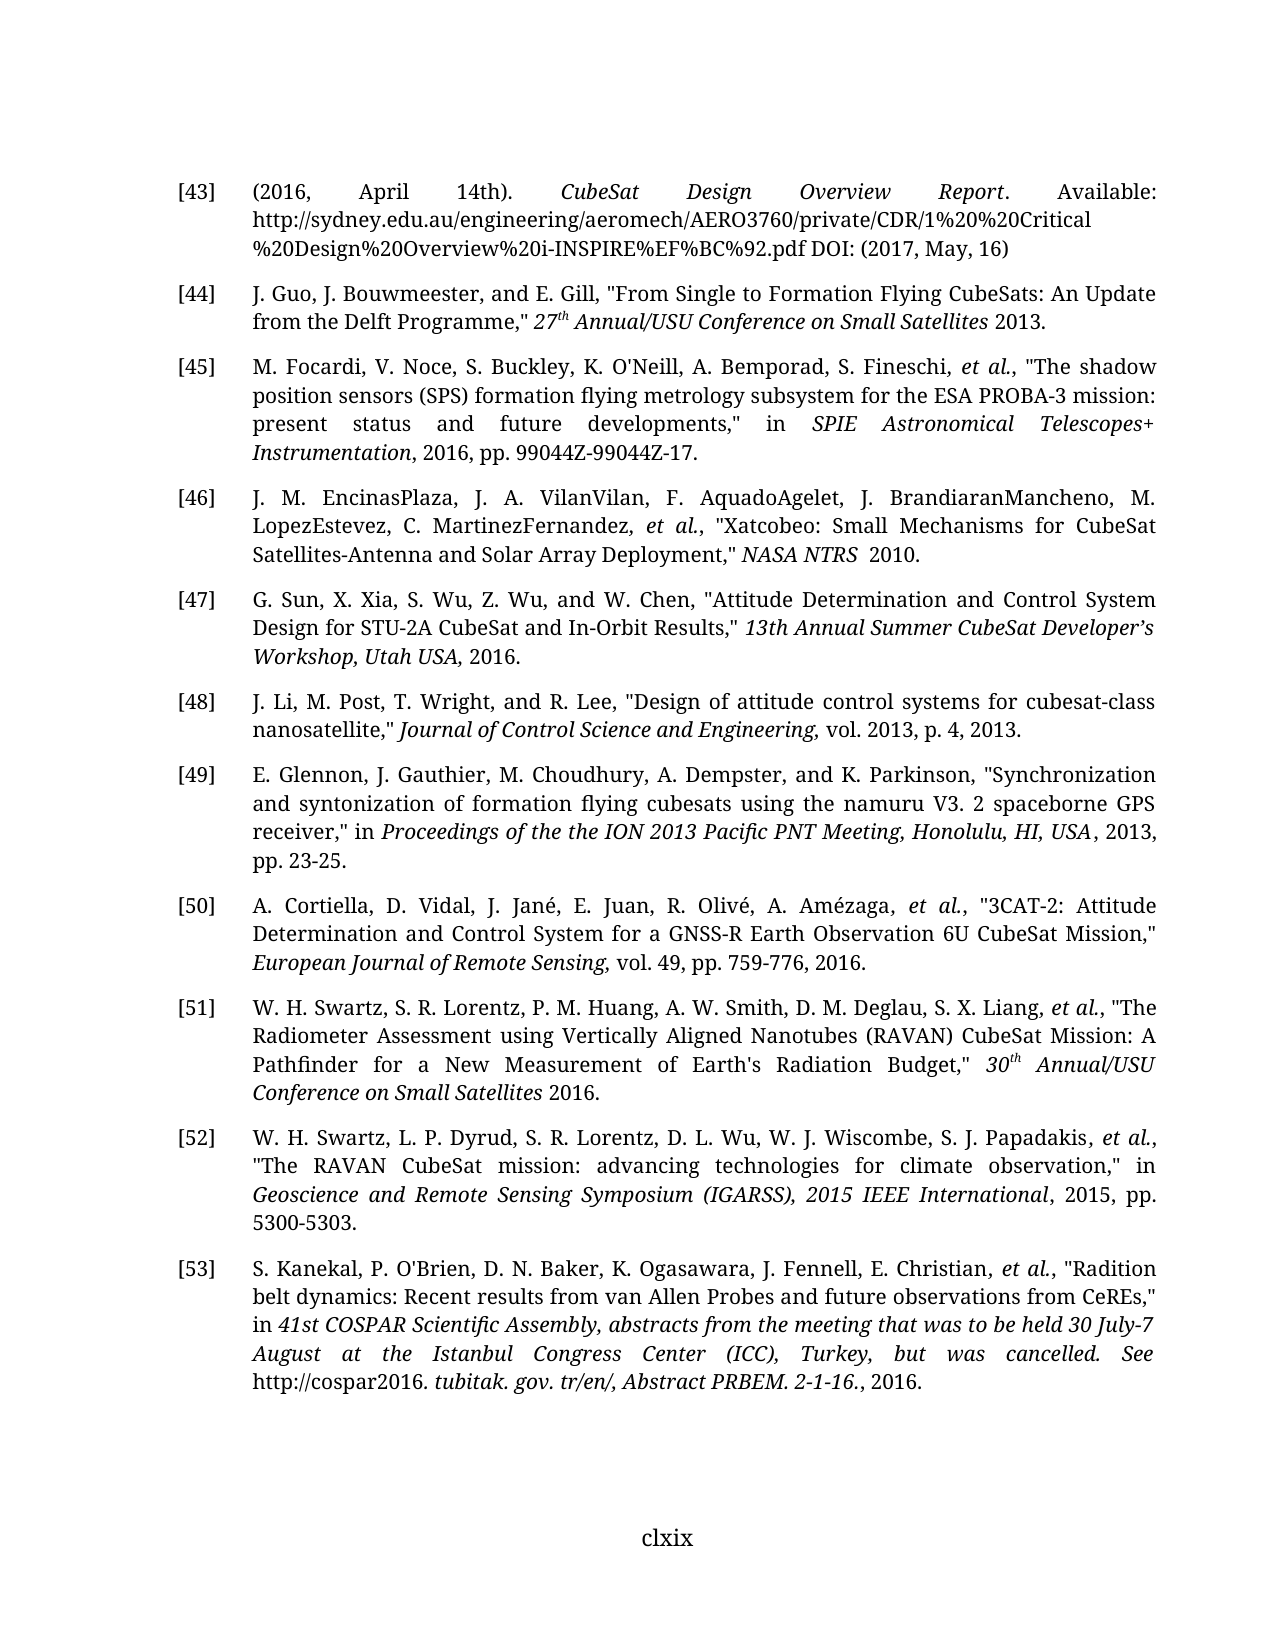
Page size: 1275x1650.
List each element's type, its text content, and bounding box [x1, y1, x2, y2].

text [50] A. Cortiella, D. Vidal, J. Jané, E. Juan, R. Olivé, A. Amézaga, et al., "3CAT-2: Attitude Determination and Control System for a GNSS-R Earth Observation 6U CubeSat Mission," European Journal of Remote Sensing, vol. 49, pp. 759-776, 2016. [177, 891, 1157, 976]
text [49] E. Glennon, J. Gauthier, M. Choudhury, A. Dempster, and K. Parkinson, "Synchronization and syntonization of formation flying cubesats using the namuru V3. 2 spaceborne GPS receiver," in Proceedings of the the ION 2013 Pacific PNT Meeting, Honolulu, HI, USA, 2013, pp. 23-25. [177, 760, 1157, 874]
text [53] S. Kanekal, P. O'Brien, D. N. Baker, K. Ogasawara, J. Fennell, E. Christian, et al., "Radition belt dynamics: Recent results from van Allen Probes and future observations from CeREs," in 41st COSPAR Scientific Assembly, abstracts from the meeting that was to be held 30 July-7 August at the Istanbul Congress Center (ICC), Turkey, but was cancelled. See http://cospar2016. tubitak. gov. tr/en/, Abstract PRBEM. 2-1-16., 2016. [177, 1254, 1157, 1396]
text [51] W. H. Swartz, S. R. Lorentz, P. M. Huang, A. W. Smith, D. M. Deglau, S. X. Liang, et al., "The Radiometer Assessment using Vertically Aligned Nanotubes (RAVAN) CubeSat Mission: A Pathfinder for a New Measurement of Earth's Radiation Budget," 30th Annual/USU Conference on Small Satellites 2016. [177, 993, 1157, 1107]
text [47] G. Sun, X. Xia, S. Wu, Z. Wu, and W. Chen, "Attitude Determination and Control System Design for STU-2A CubeSat and In-Orbit Results," 13th Annual Summer CubeSat Developer’s Workshop, Utah USA, 2016. [177, 585, 1157, 670]
text [52] W. H. Swartz, L. P. Dyrud, S. R. Lorentz, D. L. Wu, W. J. Wiscombe, S. J. Papadakis, et al., "The RAVAN CubeSat mission: advancing technologies for climate observation," in Geoscience and Remote Sensing Symposium (IGARSS), 2015 IEEE International, 2015, pp. 5300-5303. [177, 1123, 1157, 1237]
text [48] J. Li, M. Post, T. Wright, and R. Lee, "Design of attitude control systems for cubesat-class nanosatellite," Journal of Control Science and Engineering, vol. 2013, p. 4, 2013. [177, 687, 1157, 744]
text [44] J. Guo, J. Bouwmeester, and E. Gill, "From Single to Formation Flying CubeSats: An Update from the Delft Programme," 27th Annual/USU Conference on Small Satellites 2013. [177, 279, 1157, 336]
text [46] J. M. EncinasPlaza, J. A. VilanVilan, F. AquadoAgelet, J. BrandiaranMancheno, M. LopezEstevez, C. MartinezFernandez, et al., "Xatcobeo: Small Mechanisms for CubeSat Satellites-Antenna and Solar Array Deployment," NASA NTRS 2010. [177, 483, 1157, 568]
text [43] (2016, April 14th). CubeSat Design Overview Report. Available: http://sydney.edu.au/engineering/aeromech/AERO3760/private/CDR/1%20%20Critical%20Design%20Overview%20i-INSPIRE%EF%BC%92.pdf DOI: (2017, May, 16) [177, 177, 1157, 262]
text [45] M. Focardi, V. Noce, S. Buckley, K. O'Neill, A. Bemporad, S. Fineschi, et al., "The shadow position sensors (SPS) formation flying metrology subsystem for the ESA PROBA-3 mission: present status and future developments," in SPIE Astronomical Telescopes+ Instrumentation, 2016, pp. 99044Z-99044Z-17. [177, 352, 1157, 466]
